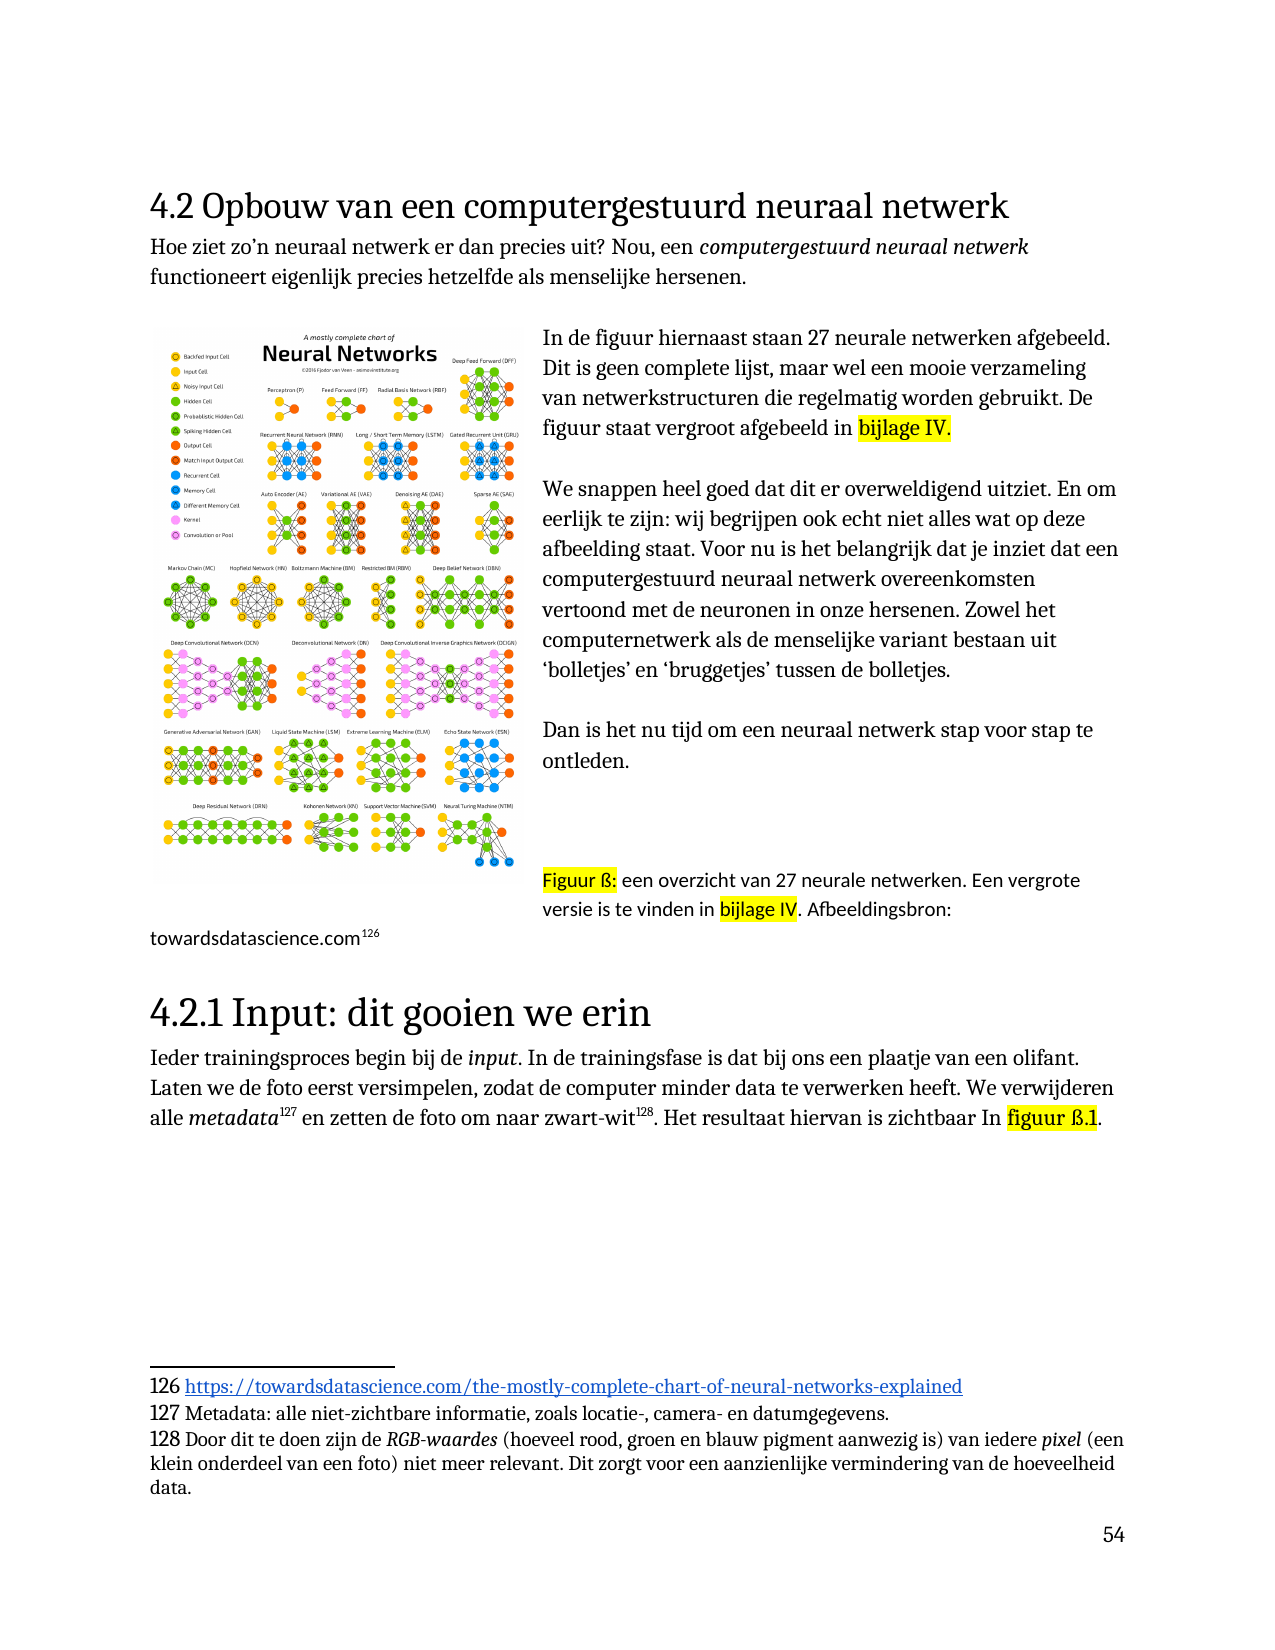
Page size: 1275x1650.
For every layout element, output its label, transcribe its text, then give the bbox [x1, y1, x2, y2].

text Dan is het nu tijd om een neuraal netwerk stap voor stap te ontleden. [524, 717, 1125, 774]
subtitle 4.2.1 Input: dit gooien we erin [150, 989, 1125, 1037]
subtitle 4.2 Opbouw van een computergestuurd neuraal netwerk [150, 184, 1125, 227]
picture [153, 327, 524, 884]
text Figuur ß: een overzicht van 27 neurale netwerken. Een vergrote versie is te vinden in bijlage IV. Afbeeldingsbron: towardsdatascience.com [150, 867, 1125, 951]
text In de figuur hiernaast staan 27 neurale netwerken afgebeeld. Dit is geen complete lijst, maar wel een mooie verzameling van netwerkstructuren die regelmatig worden gebruikt. De figuur staat vergroot afgebeeld in bijlage IV. [150, 324, 1125, 442]
text We snappen heel goed dat dit er overweldigend uitziet. En om eerlijk te zijn: wij begrijpen ook echt niet alles wat op deze afbeelding staat. Voor nu is het belangrijk dat je inziet dat een computergestuurd neuraal netwerk overeenkomsten vertoond met de neuronen in onze hersenen. Zowel het computernetwerk als de menselijke variant bestaan uit ‘bolletjes’ en ‘bruggetjes’ tussen de bolletjes. [524, 476, 1125, 683]
text Ieder trainingsproces begin bij de input. In de trainingsfase is dat bij ons een plaatje van een olifant. Laten we de foto eerst versimpelen, zodat de computer minder data te verwerken heeft. We verwijderen alle metadata en zetten de foto om naar zwart-wit. Het resultaat hiervan is zichtbaar In figuur ß.1. [150, 1044, 1125, 1131]
text Hoe ziet zo’n neuraal netwerk er dan precies uit? Nou, een computergestuurd neuraal netwerk functioneert eigenlijk precies hetzelfde als menselijke hersenen. [150, 234, 1125, 291]
